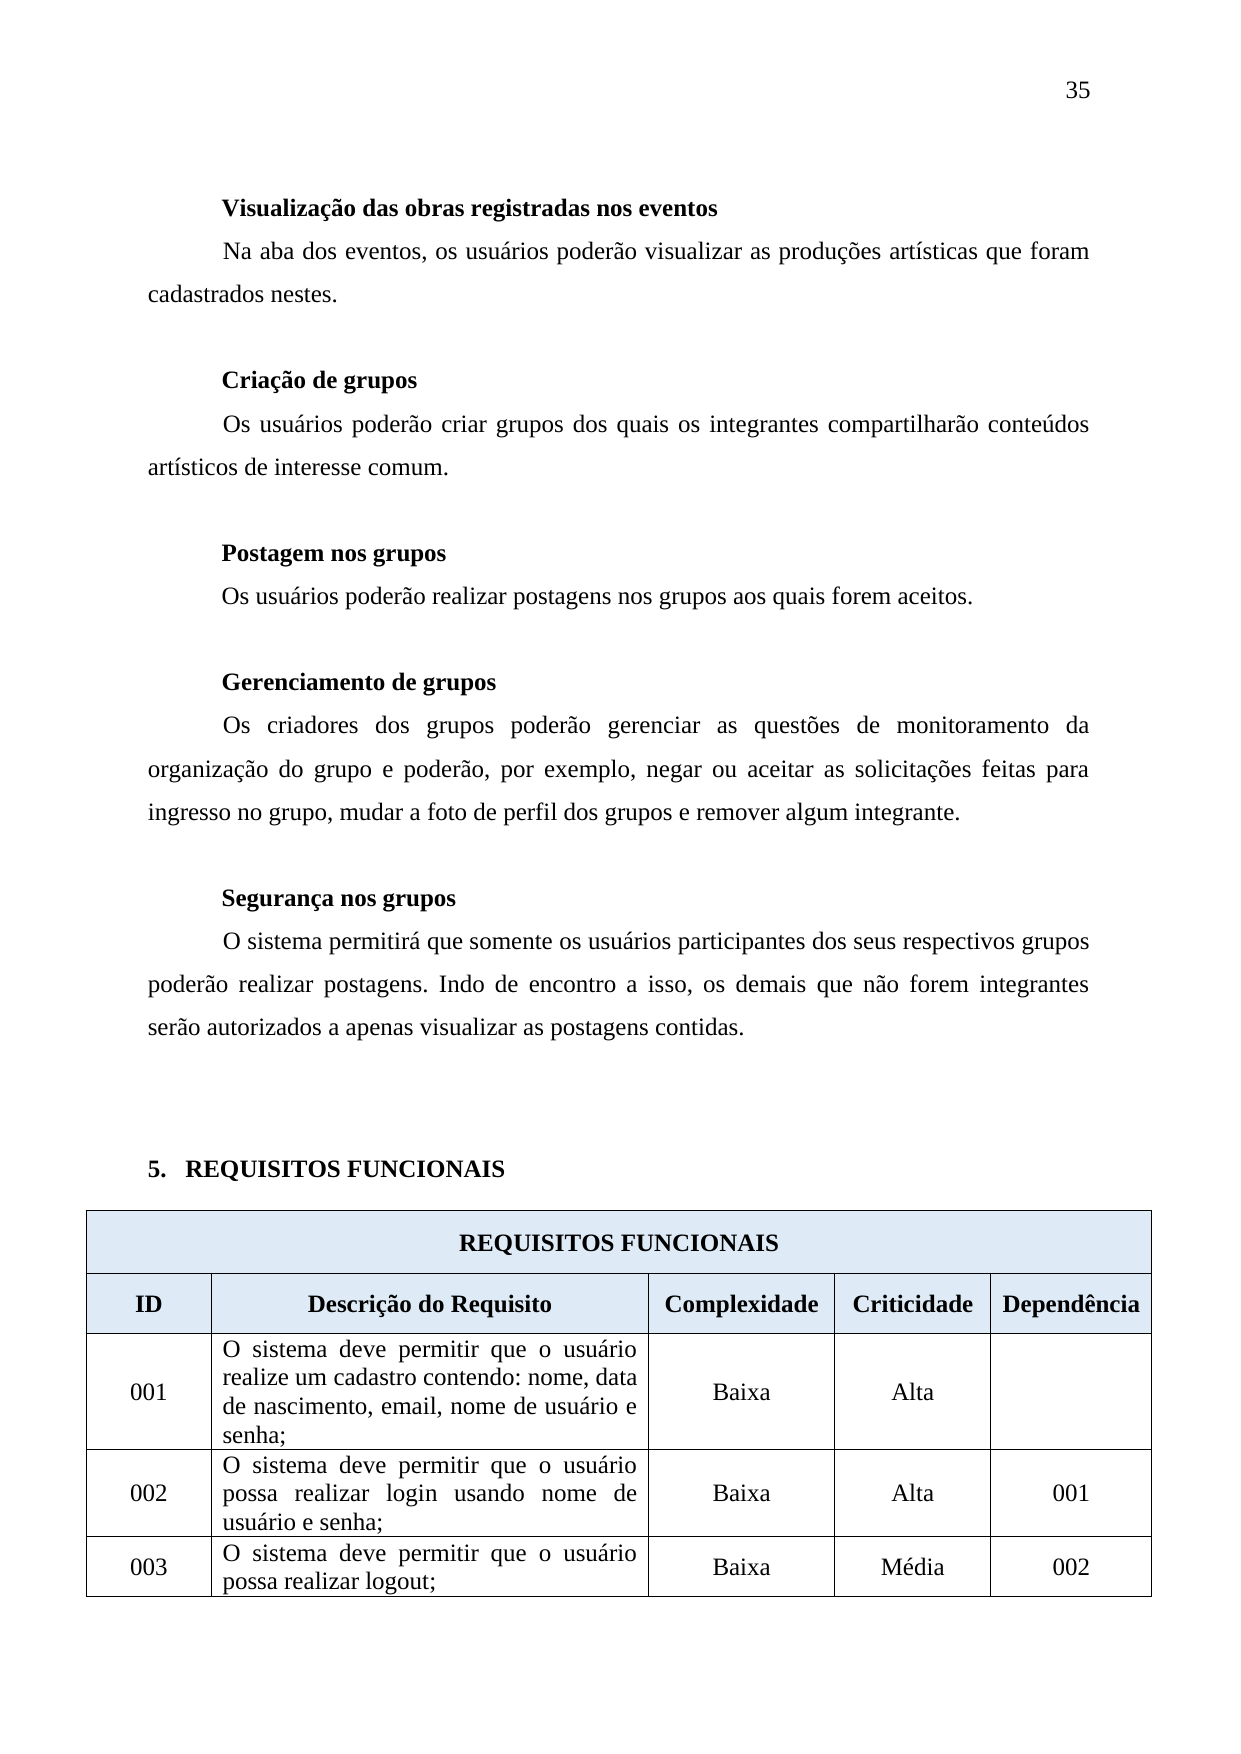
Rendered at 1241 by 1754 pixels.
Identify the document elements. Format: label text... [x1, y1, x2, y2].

table_cell 001 [991, 1450, 1151, 1536]
text O sistema permitirá que somente os usuários participantes dos seus respectivos grupos poderão realizar postagens. Indo de encontro a isso, os demais que não forem integrantes serão autorizados a apenas visualizar as postagens contidas. [148, 926, 1090, 1041]
text Gerenciamento de grupos [148, 667, 1090, 696]
table_cell Baixa [649, 1537, 834, 1596]
text Os usuários poderão realizar postagens nos grupos aos quais forem aceitos. [148, 581, 1090, 610]
table_cell Descrição do Requisito [212, 1274, 648, 1333]
table_cell [991, 1334, 1151, 1449]
table_cell O sistema deve permitir que o usuário realize um cadastro contendo: nome, data de nascimento, email, nome de usuário e senha; [212, 1334, 648, 1449]
table_cell Dependência [991, 1274, 1151, 1333]
table_cell O sistema deve permitir que o usuário possa realizar login usando nome de usuário e senha; [212, 1450, 648, 1536]
text Os usuários poderão criar grupos dos quais os integrantes compartilharão conteúdos artísticos de interesse comum. [148, 409, 1090, 481]
table_cell Baixa [649, 1450, 834, 1536]
text Na aba dos eventos, os usuários poderão visualizar as produções artísticas que foram cadastrados nestes. [148, 236, 1090, 308]
list REQUISITOS FUNCIONAIS [148, 1154, 1090, 1183]
table_cell 001 [87, 1334, 211, 1449]
table_cell Média [835, 1537, 990, 1596]
table_cell 002 [991, 1537, 1151, 1596]
table_cell Alta [835, 1450, 990, 1536]
table_cell Baixa [649, 1334, 834, 1449]
text Visualização das obras registradas nos eventos [148, 193, 1090, 222]
table_cell Criticidade [835, 1274, 990, 1333]
table_cell 003 [87, 1537, 211, 1596]
text Criação de grupos [148, 366, 1090, 394]
text Os criadores dos grupos poderão gerenciar as questões de monitoramento da organização do grupo e poderão, por exemplo, negar ou aceitar as solicitações feitas para ingresso no grupo, mudar a foto de perfil dos grupos e remover algum integrante. [148, 711, 1090, 826]
text Segurança nos grupos [148, 883, 1090, 912]
table_cell O sistema deve permitir que o usuário possa realizar logout; [212, 1537, 648, 1596]
table_cell Complexidade [649, 1274, 834, 1333]
table_cell 002 [87, 1450, 211, 1536]
text Postagem nos grupos [148, 538, 1090, 567]
table_header REQUISITOS FUNCIONAIS [87, 1211, 1151, 1273]
table_cell ID [87, 1274, 211, 1333]
table_cell Alta [835, 1334, 990, 1449]
